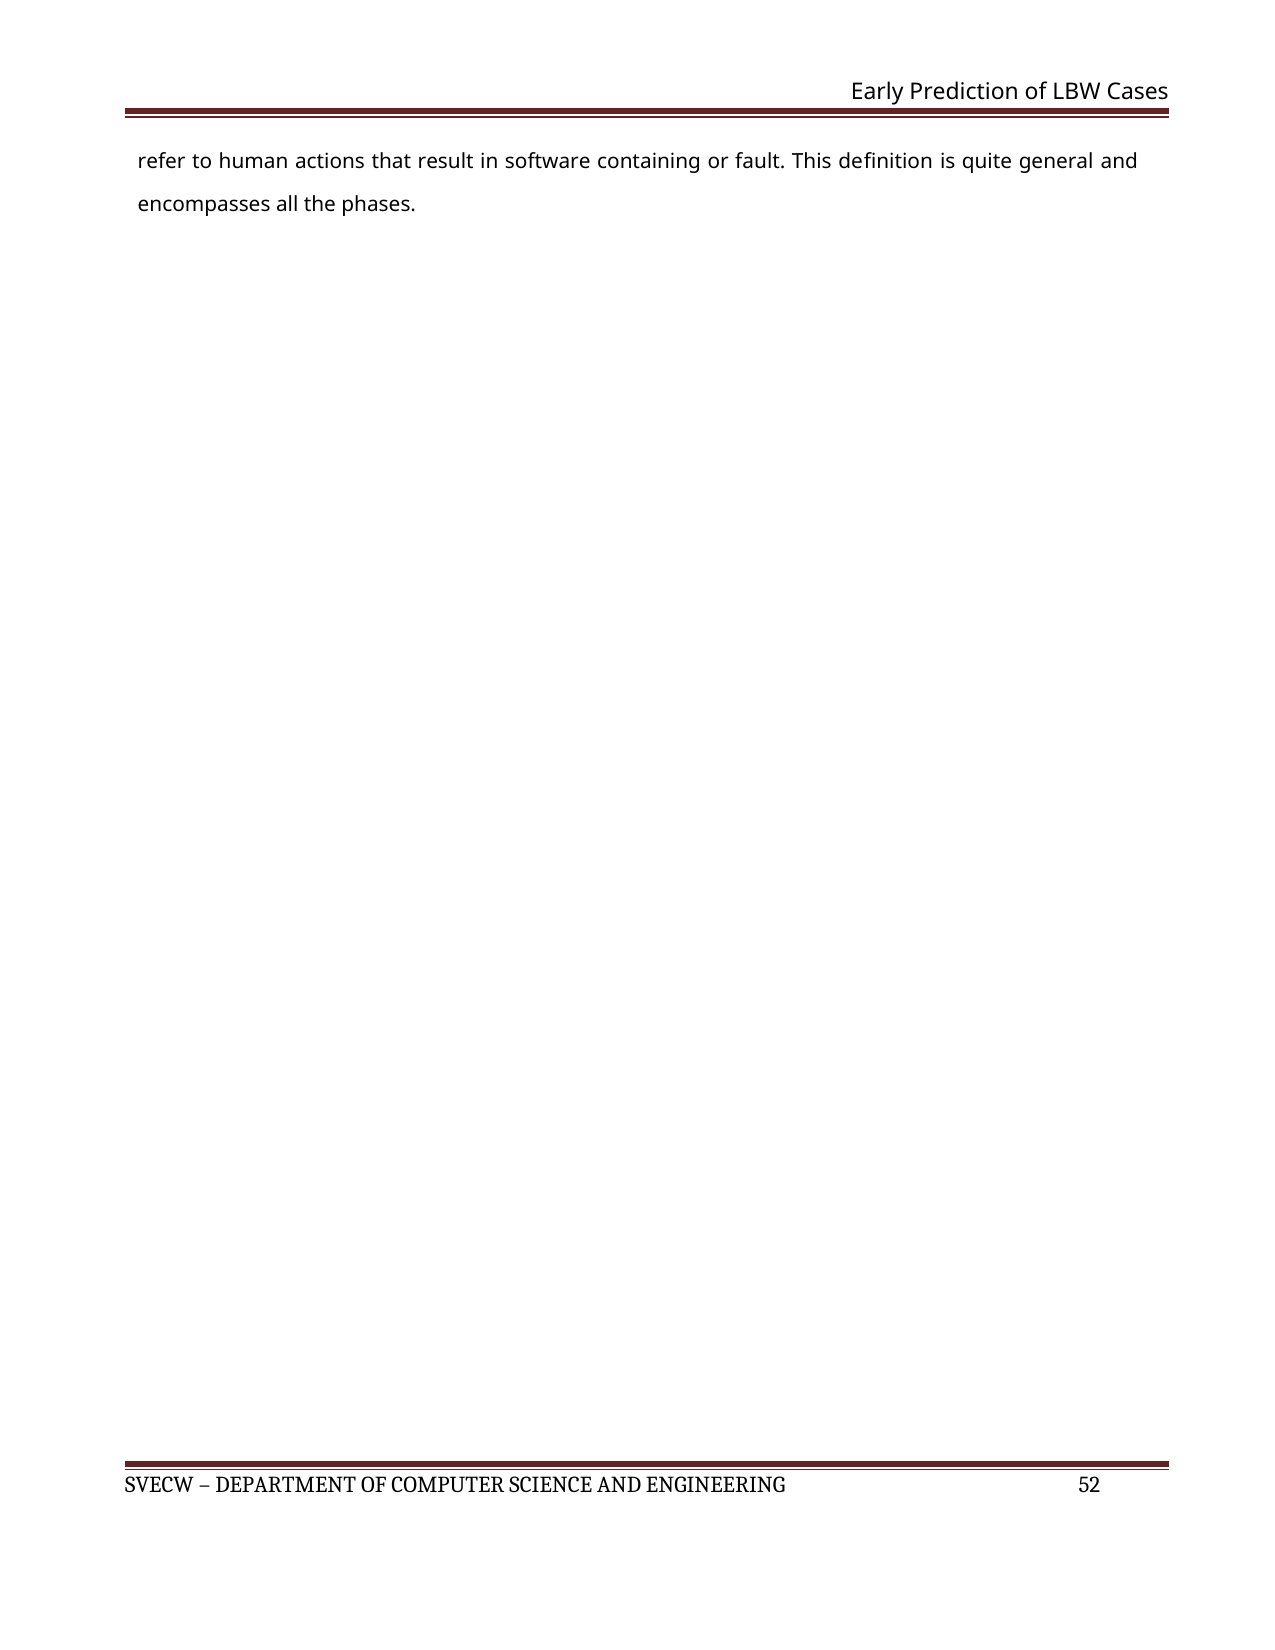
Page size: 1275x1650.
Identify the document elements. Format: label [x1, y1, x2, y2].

text [137, 146, 1138, 217]
